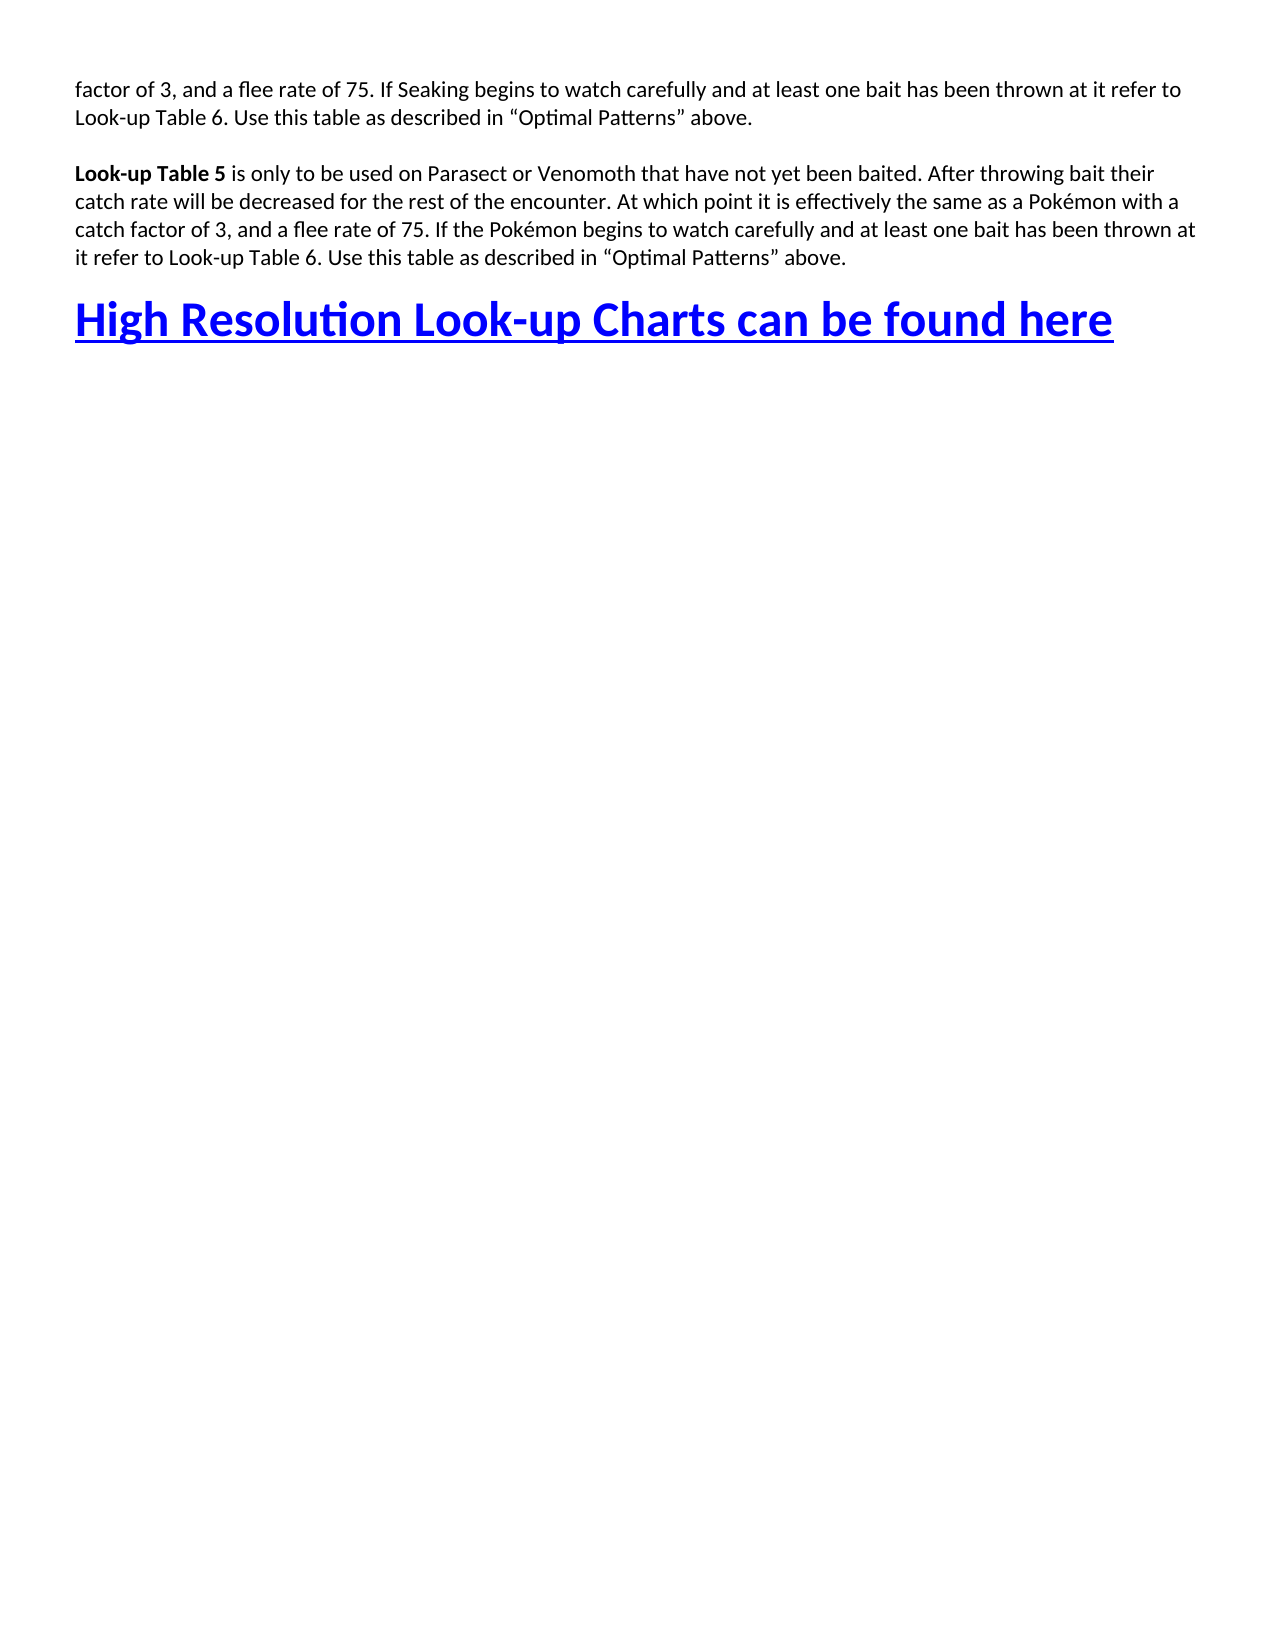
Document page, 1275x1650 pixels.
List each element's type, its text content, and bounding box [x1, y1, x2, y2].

text High Resolution Look-up Charts can be found here [75, 288, 1200, 349]
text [75, 75, 1200, 271]
